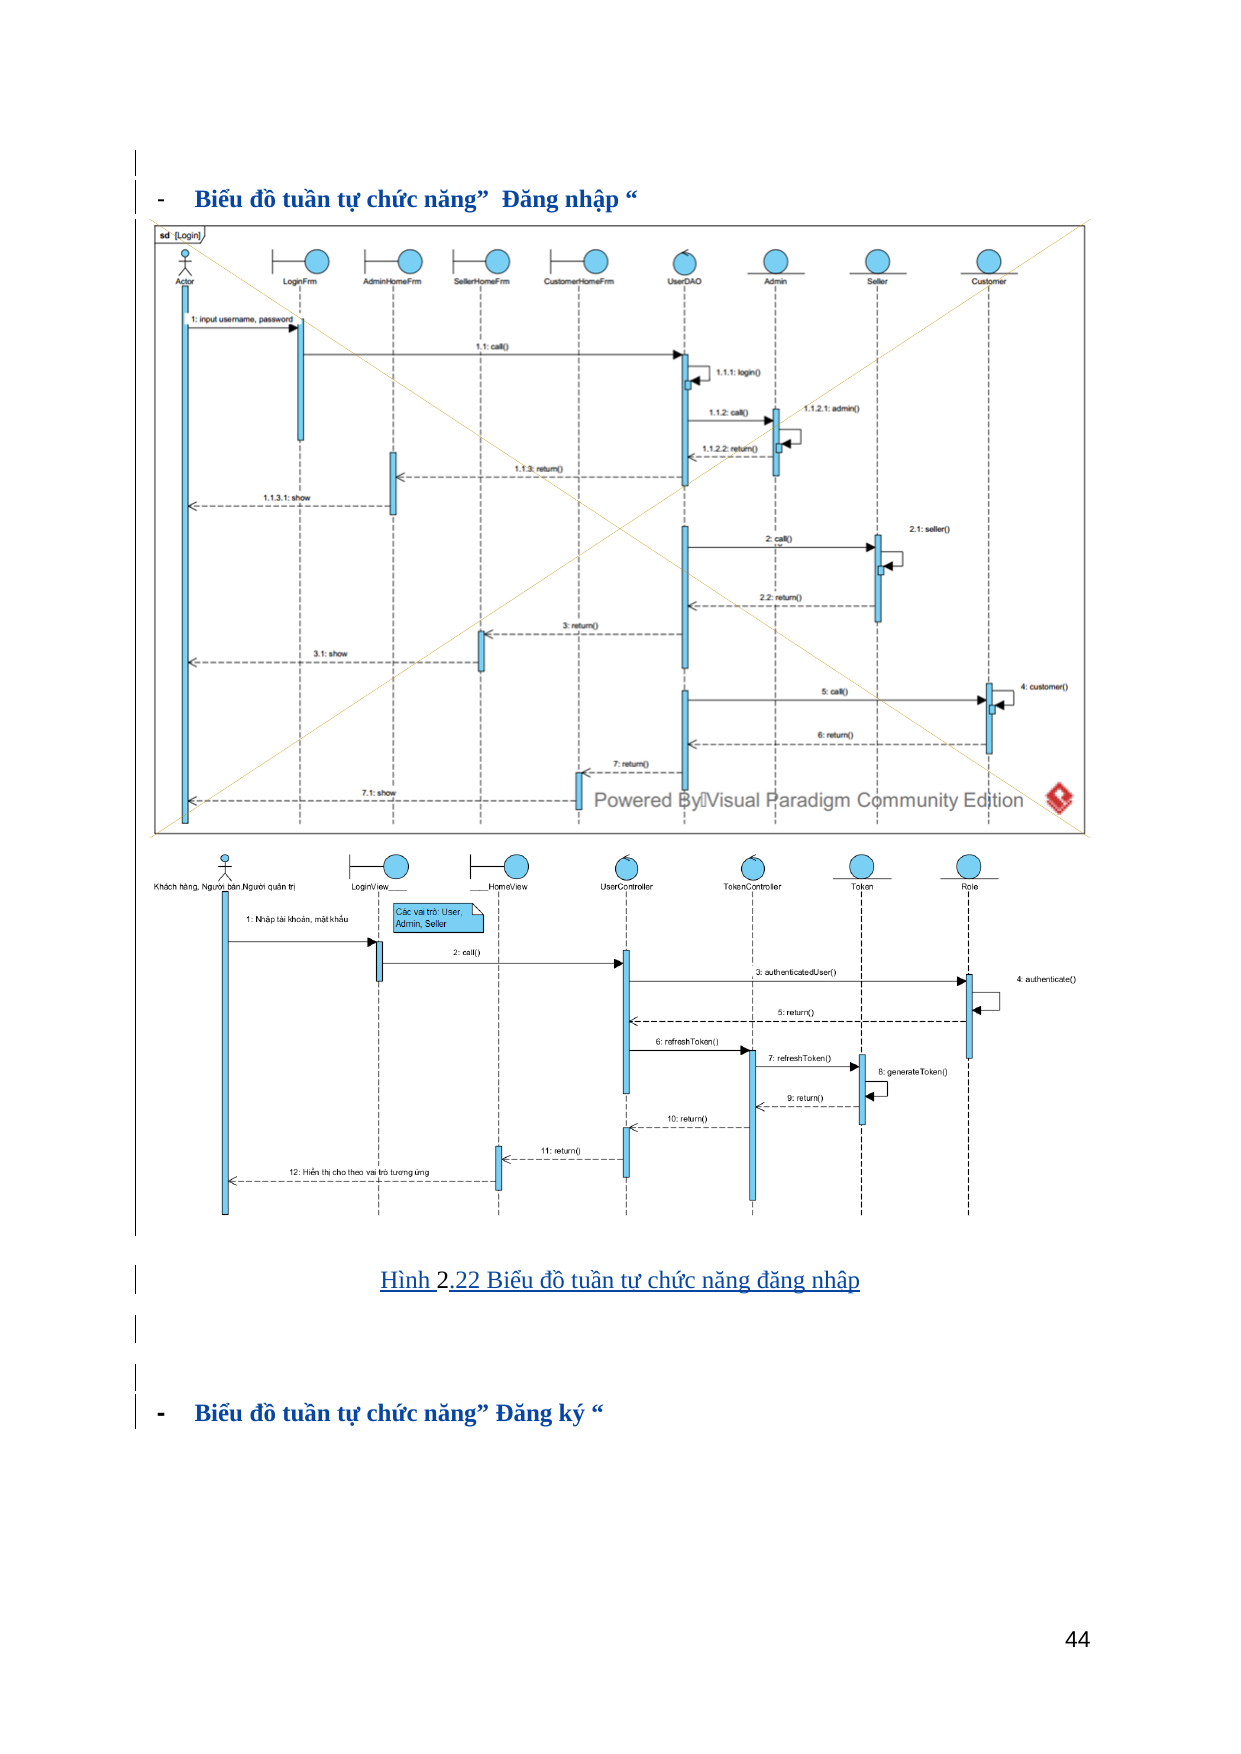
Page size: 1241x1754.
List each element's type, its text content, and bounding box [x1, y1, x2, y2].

list Biểu đồ tuần tự chức năng” Đăng nhập “ [157, 180, 1090, 214]
list Biểu đồ tuần tự chức năng” Đăng ký “ [157, 1394, 1090, 1428]
picture [152, 219, 1088, 527]
picture [150, 221, 618, 837]
picture [150, 842, 1091, 1237]
picture [622, 220, 1091, 837]
text 2 [150, 1265, 1090, 1294]
picture [151, 530, 1089, 839]
